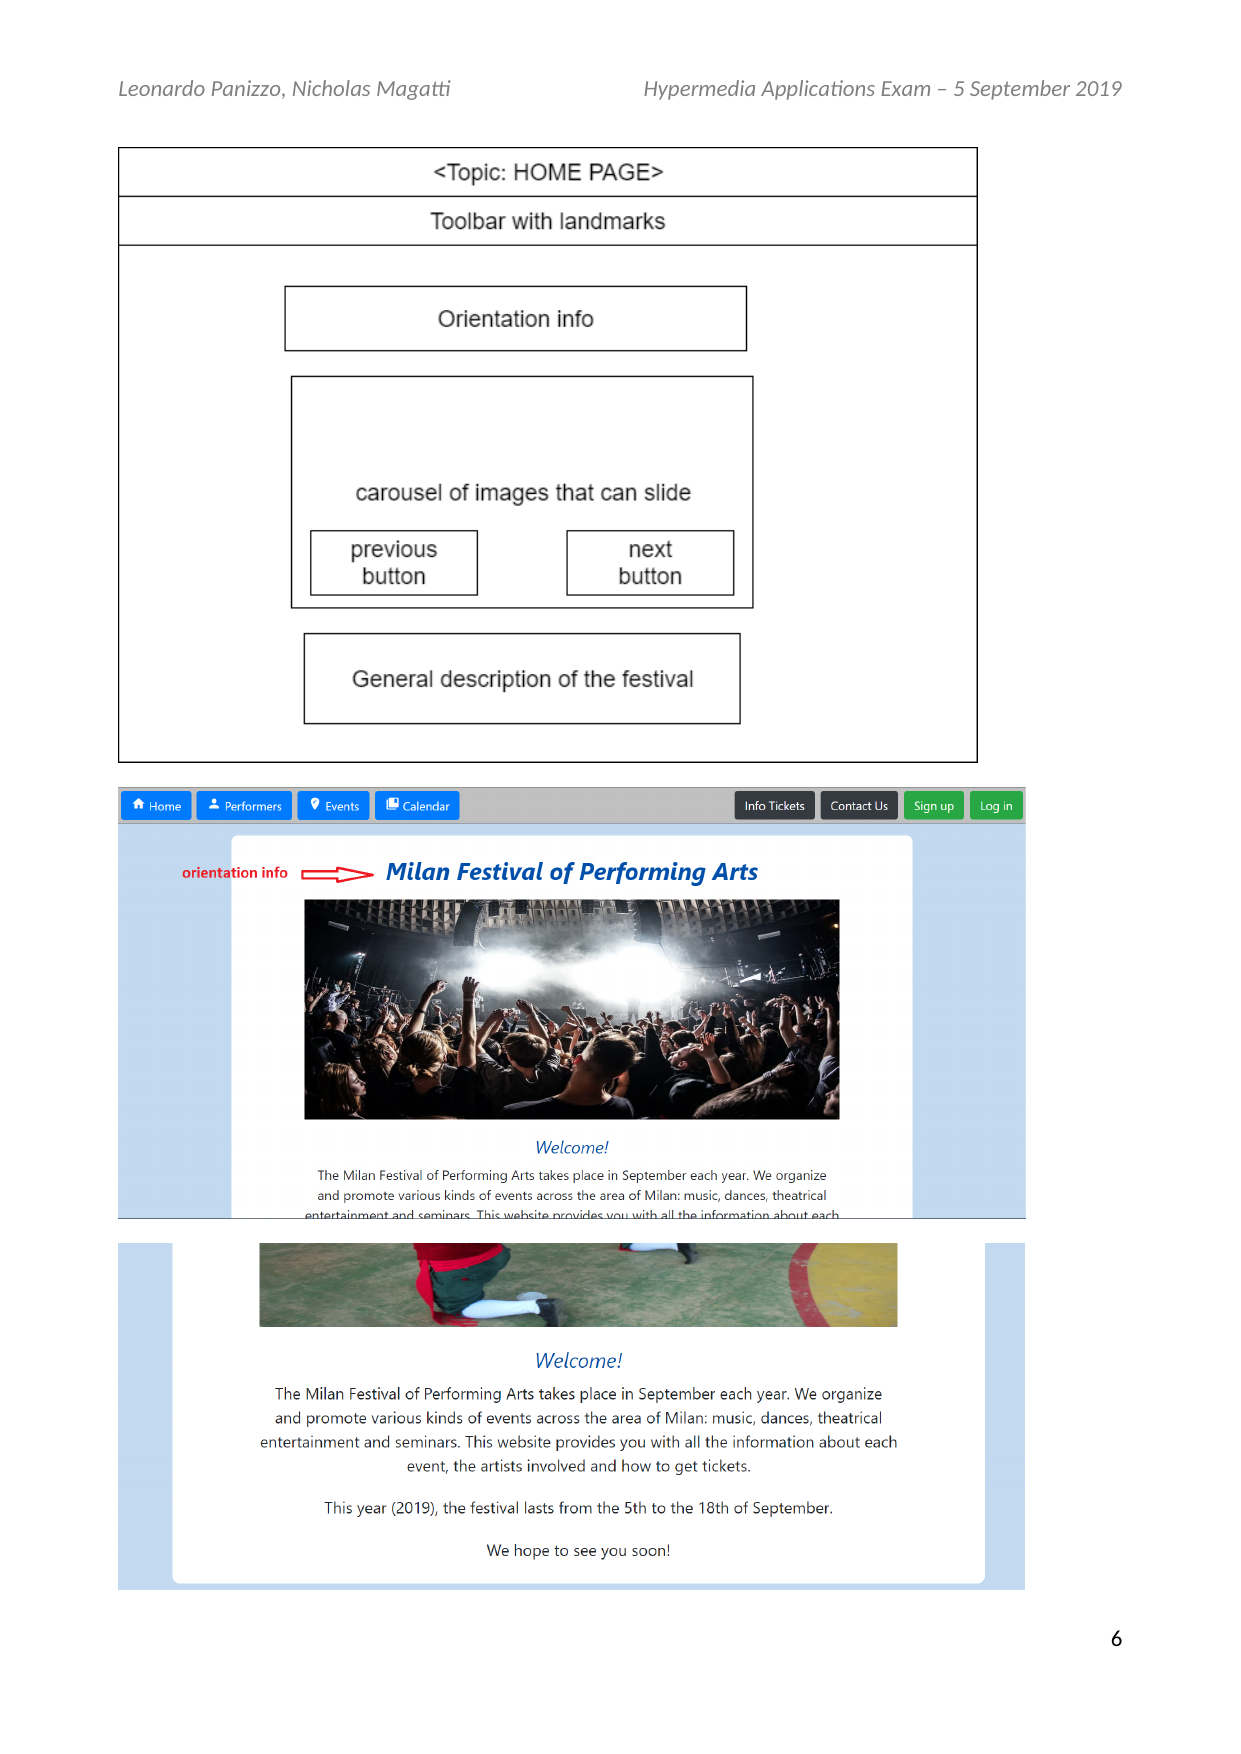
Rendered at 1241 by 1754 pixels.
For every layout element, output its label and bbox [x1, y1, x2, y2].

picture [118, 1243, 1025, 1590]
picture [118, 147, 978, 763]
picture [118, 787, 1026, 1219]
